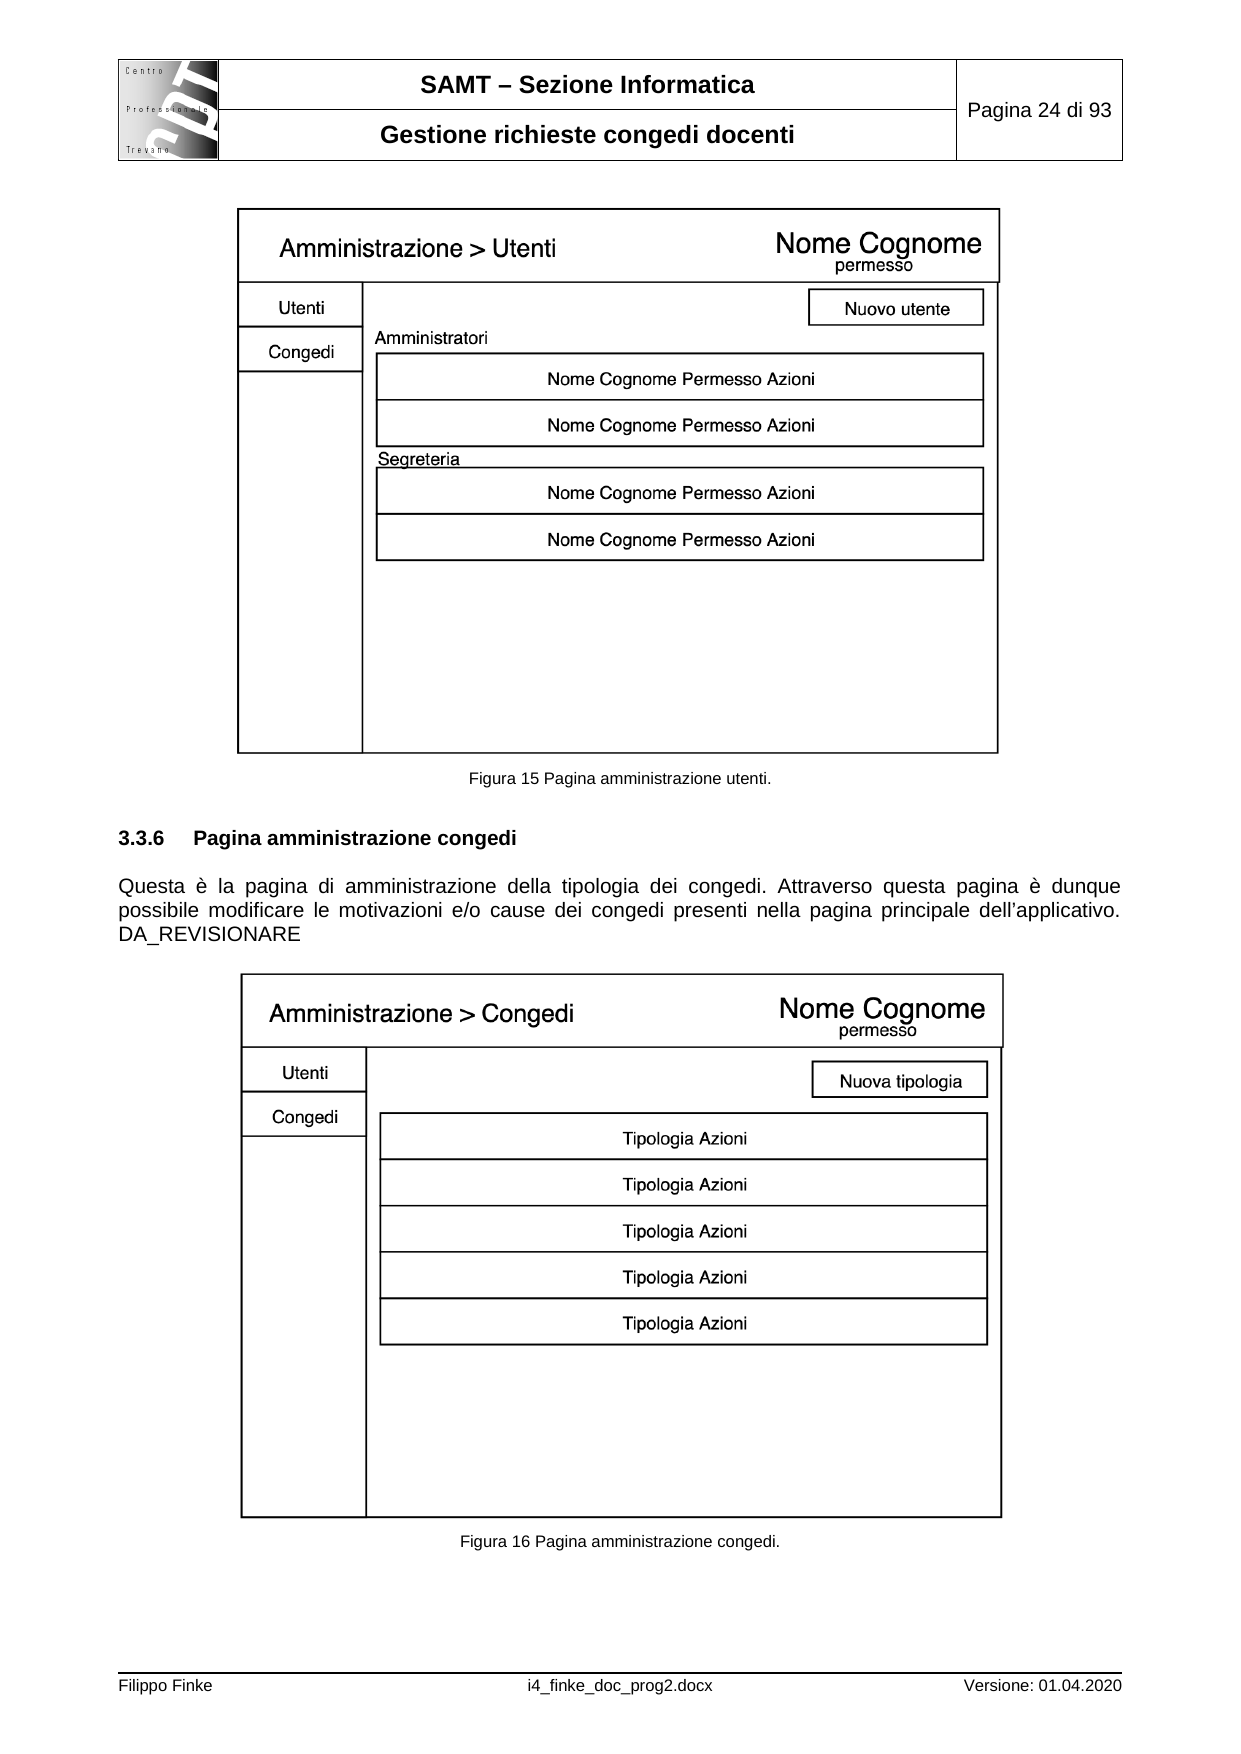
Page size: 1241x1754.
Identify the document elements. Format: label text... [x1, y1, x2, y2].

picture [118, 60, 218, 159]
subtitle Pagina amministrazione congedi [118, 825, 1122, 849]
text Questa è la pagina di amministrazione della tipologia dei congedi. Attraverso questa pagina è dunque possibile modificare le motivazioni e/o cause dei congedi presenti nella pagina principale dell’applicativo. DA_REVISIONARE [118, 874, 1122, 946]
text Figura 16 Pagina amministrazione congedi. [118, 1532, 1122, 1551]
picture [236, 206, 1004, 757]
picture [236, 970, 1004, 1520]
text Figura 15 Pagina amministrazione utenti. [118, 769, 1122, 788]
